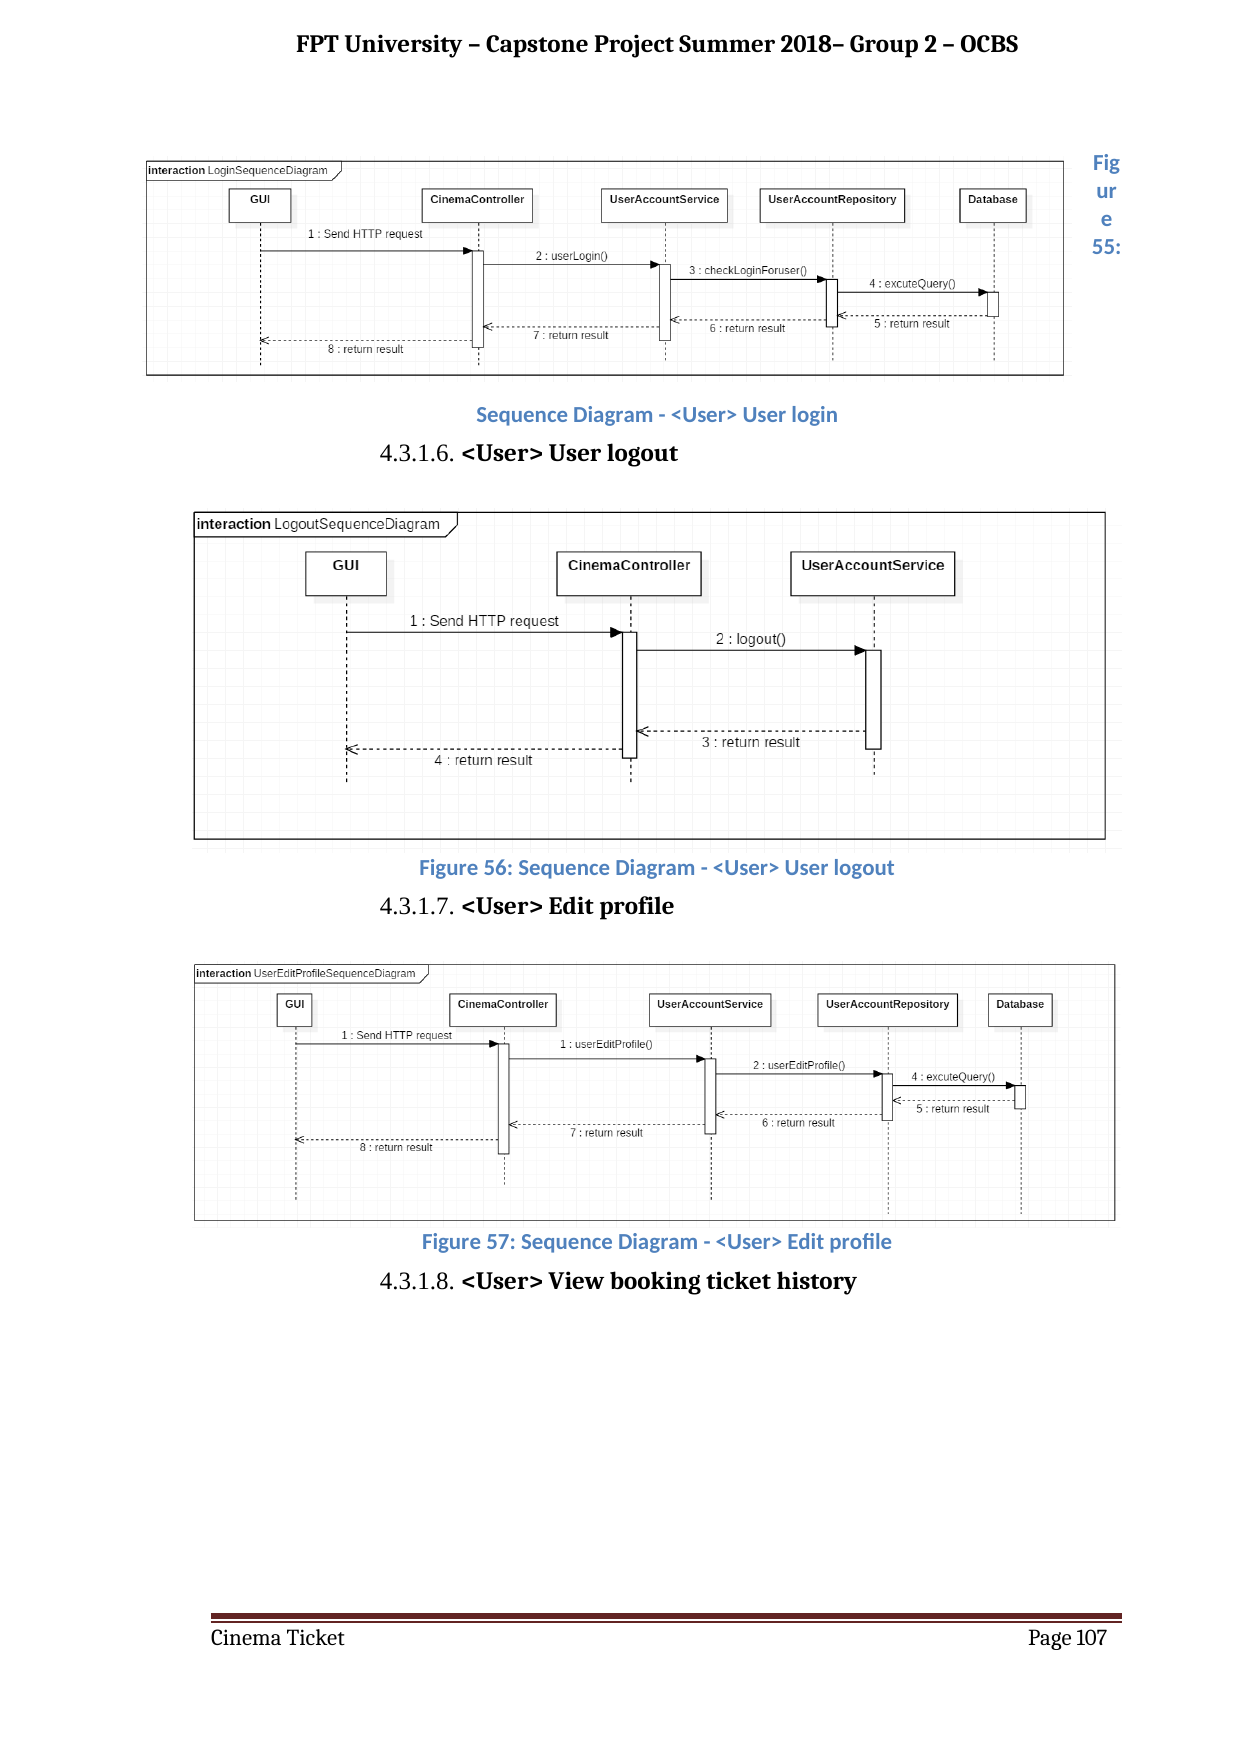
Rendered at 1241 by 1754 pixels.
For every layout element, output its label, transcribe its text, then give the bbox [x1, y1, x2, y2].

picture [192, 961, 1121, 1228]
text Figure 57: Sequence Diagram - <User> Edit profile [192, 1227, 1122, 1255]
text Figure 56: Sequence Diagram - <User> User logout [192, 853, 1122, 881]
text <User> Edit profile [379, 891, 1122, 921]
picture [192, 508, 1122, 853]
text <User> User logout [379, 438, 1122, 468]
picture [142, 156, 1072, 382]
text <User> View booking ticket history [379, 1266, 1122, 1295]
